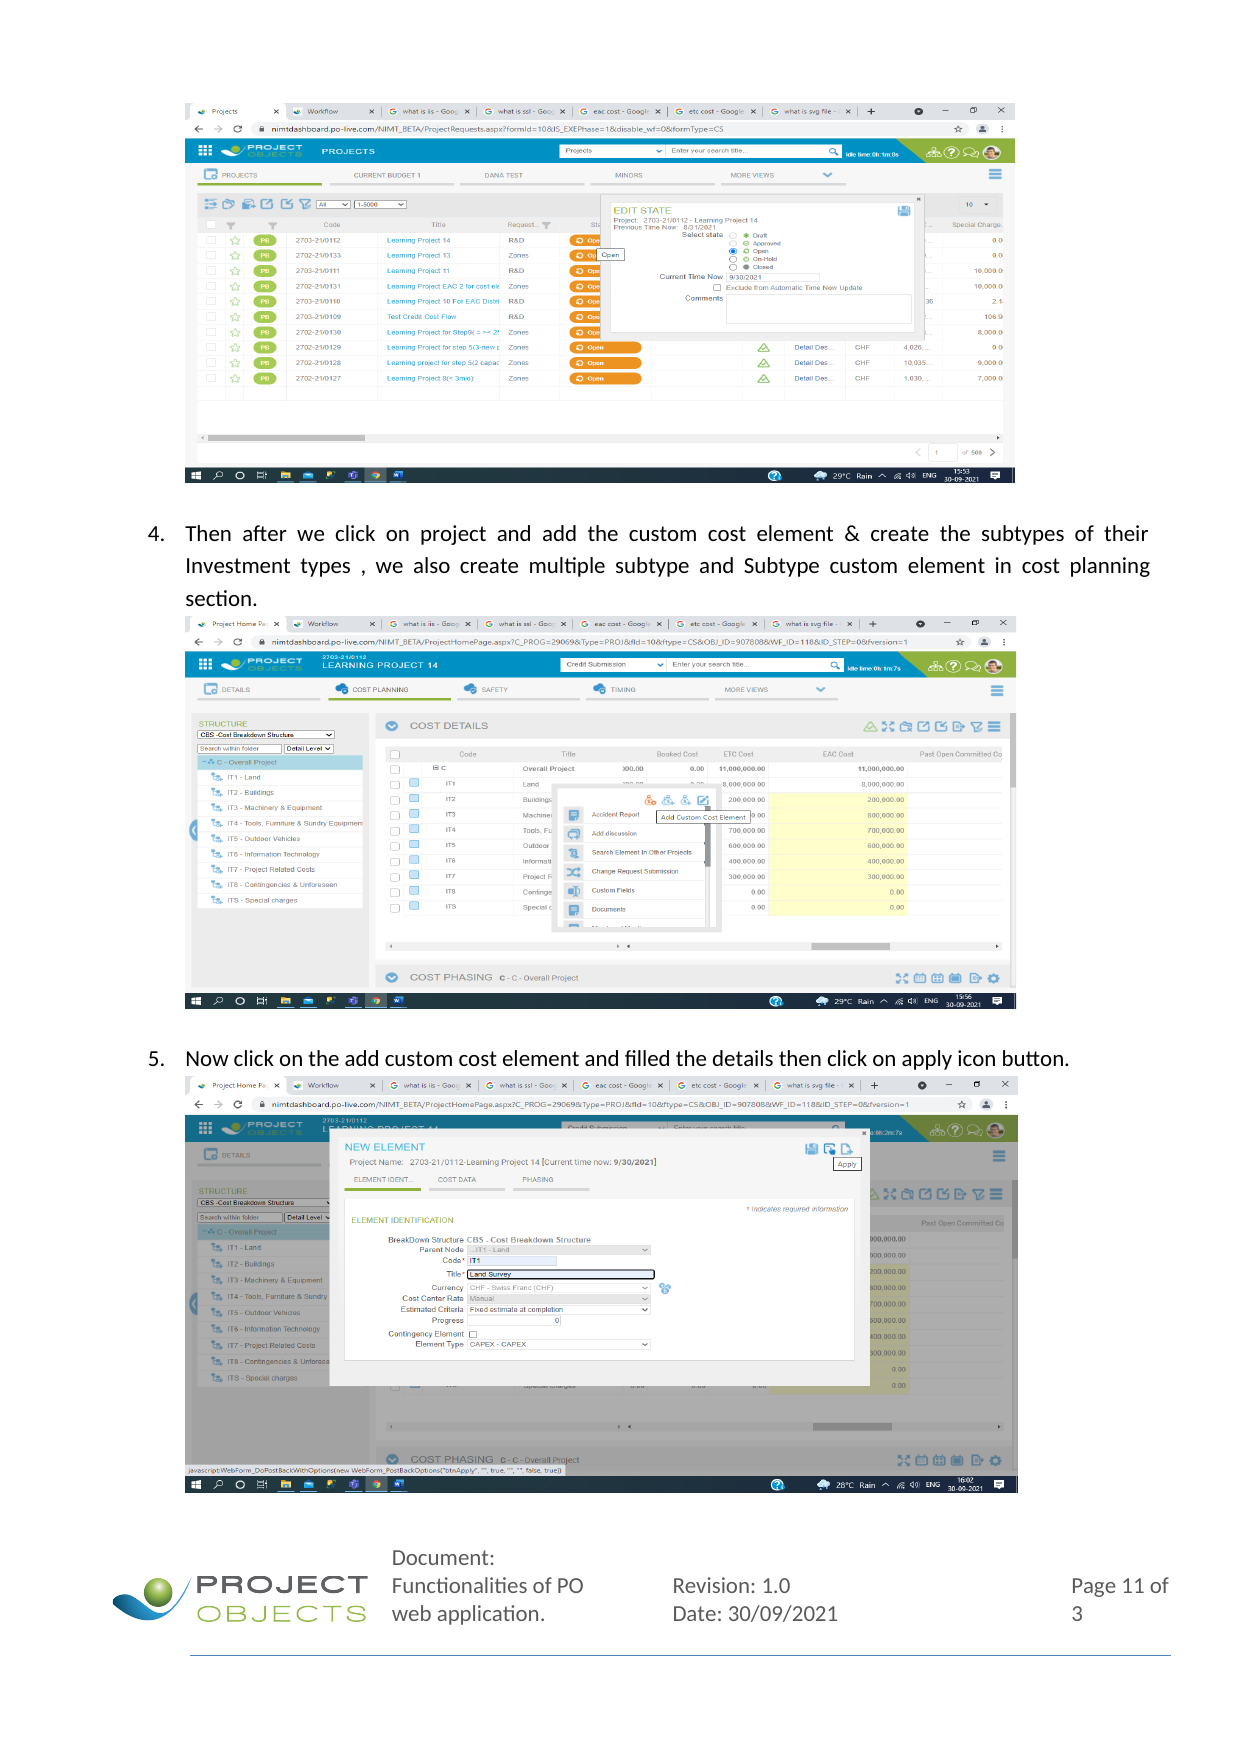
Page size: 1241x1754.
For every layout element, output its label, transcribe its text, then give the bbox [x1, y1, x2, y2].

picture [200, 659, 206, 669]
picture [222, 146, 239, 156]
picture [112, 1576, 368, 1622]
picture [222, 660, 240, 670]
picture [185, 103, 1015, 483]
picture [185, 1076, 1018, 1493]
list Now click on the add custom cost element and filled the details then click on apply icon button. [148, 1044, 1152, 1072]
picture [185, 616, 1017, 1009]
picture [561, 659, 843, 671]
list Then after we click on project and add the custom cost element & create the subtypes of their Investment types , we also create multiple subtype and Subtype custom element in cost planning section. [148, 519, 1152, 612]
picture [560, 145, 841, 157]
